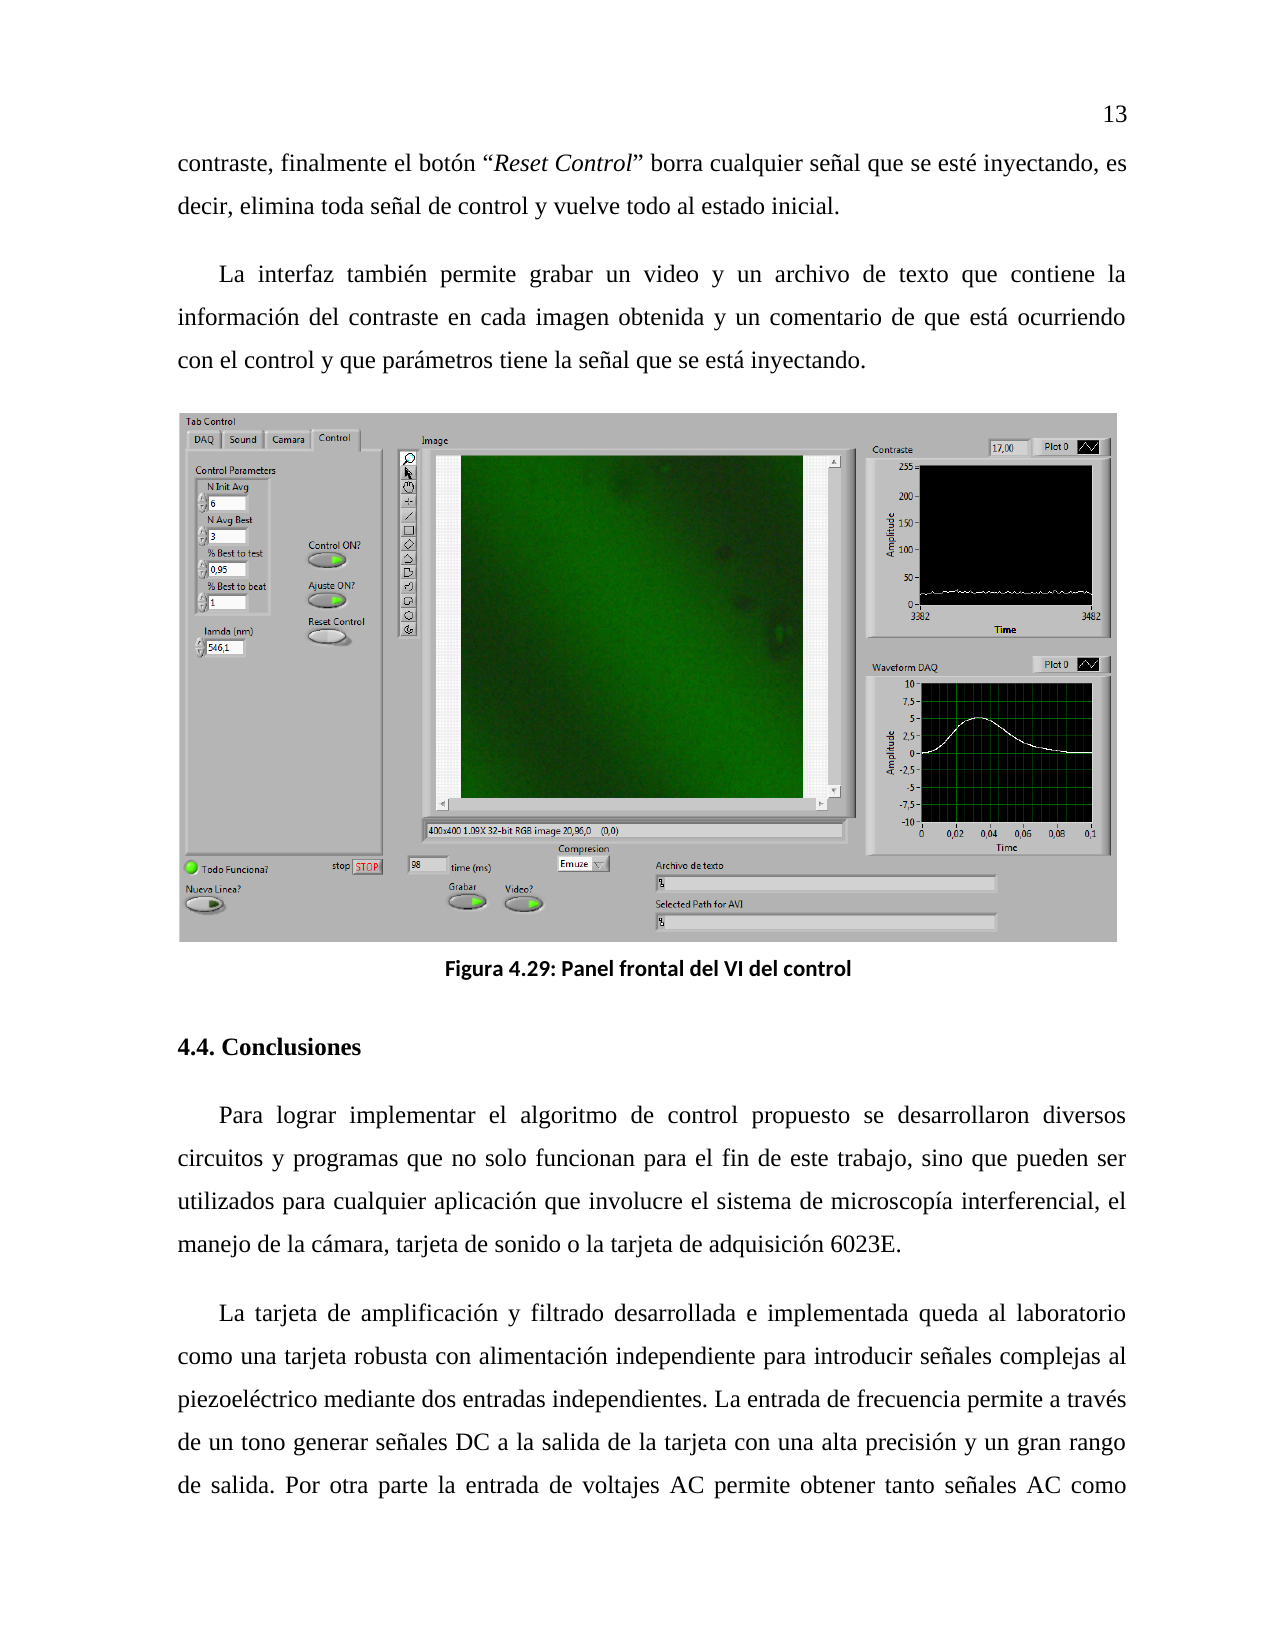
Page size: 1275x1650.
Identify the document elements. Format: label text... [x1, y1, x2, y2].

picture [179, 413, 1117, 942]
text La interfaz también permite grabar un video y un archivo de texto que contiene la información del contraste en cada imagen obtenida y un comentario de que está ocurriendo con el control y que parámetros tiene la señal que se está inyectando. [177, 259, 1127, 374]
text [177, 1298, 1127, 1499]
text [177, 148, 1127, 219]
subtitle Conclusiones [177, 1032, 1127, 1061]
text Para lograr implementar el algoritmo de control propuesto se desarrollaron diversos circuitos y programas que no solo funcionan para el fin de este trabajo, sino que pueden ser utilizados para cualquier aplicación que involucre el sistema de microscopía interferencial, el manejo de la cámara, tarjeta de sonido o la tarjeta de adquisición 6023E. [177, 1100, 1127, 1258]
